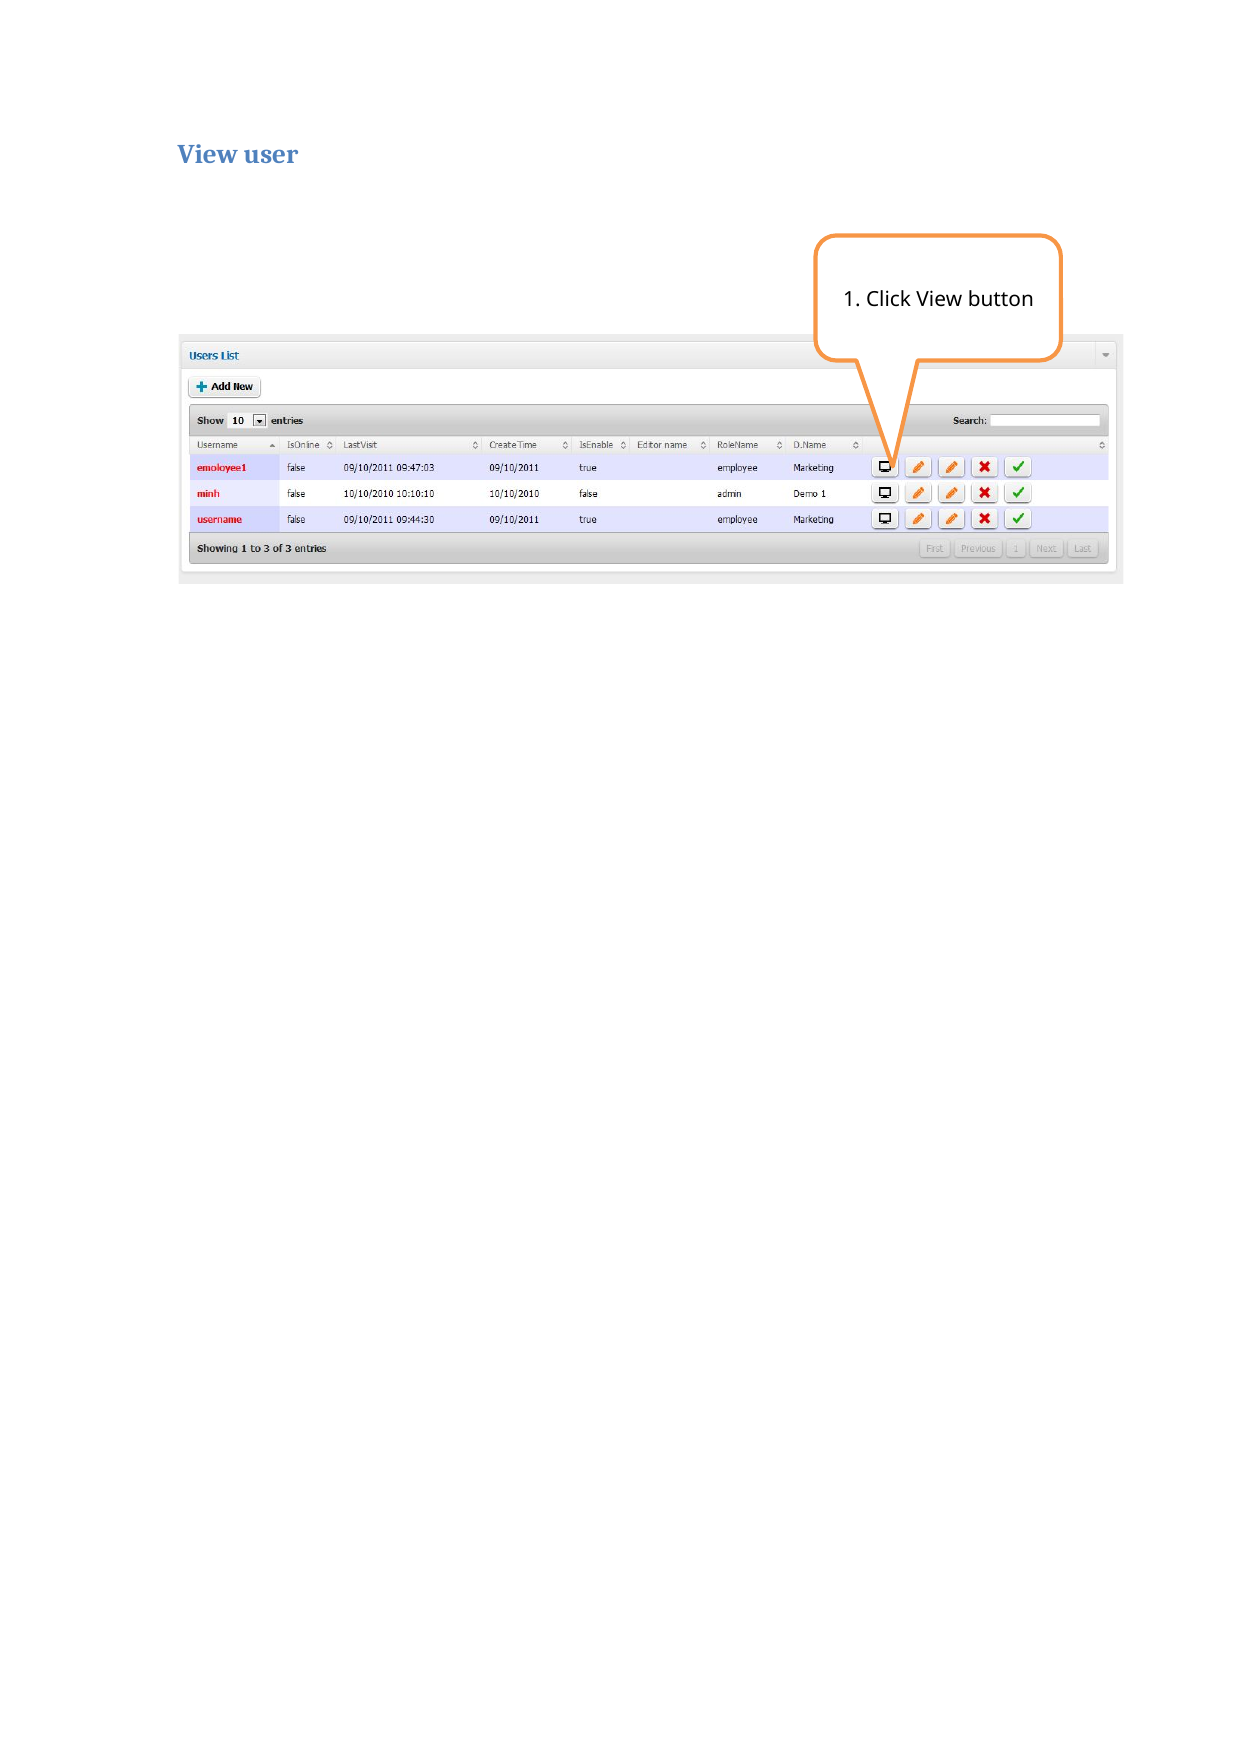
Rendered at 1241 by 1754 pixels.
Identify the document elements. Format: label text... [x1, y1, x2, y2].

subtitle View user [177, 139, 1122, 170]
picture [178, 334, 1124, 584]
